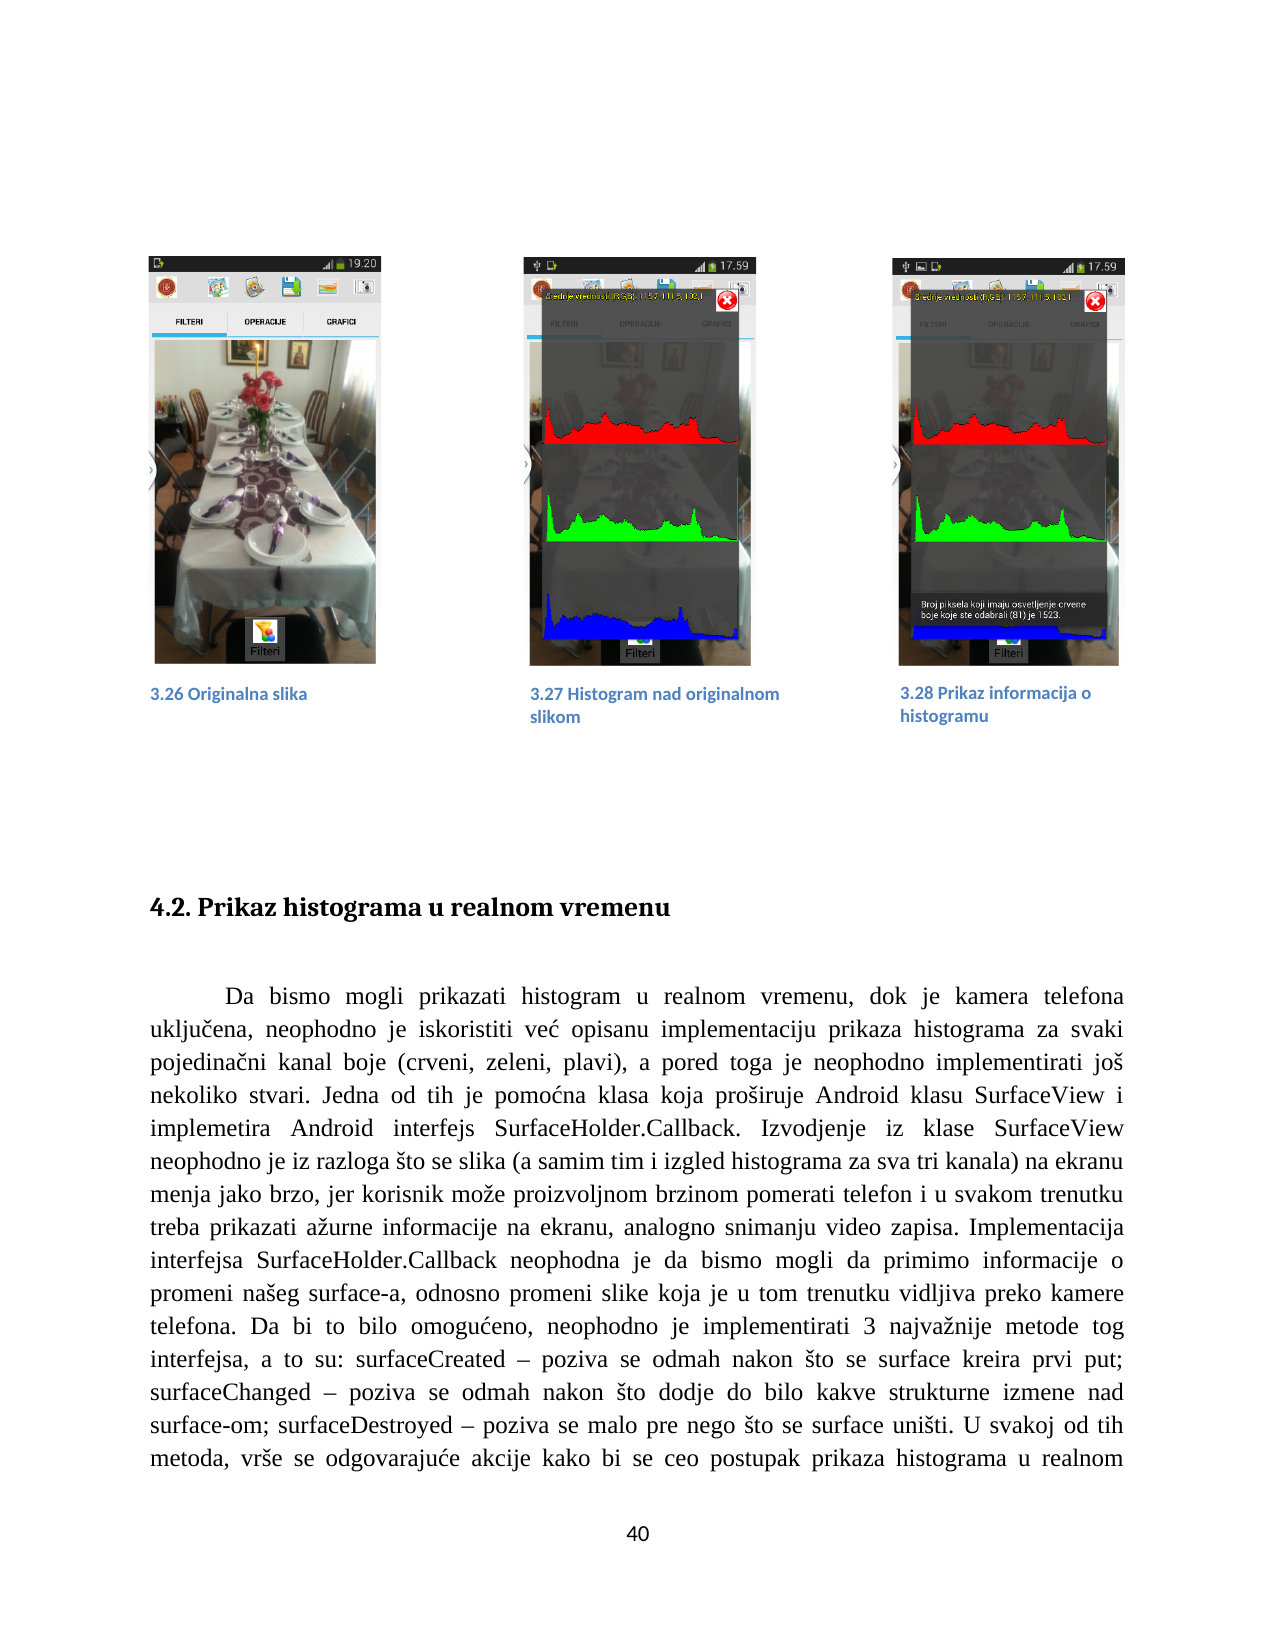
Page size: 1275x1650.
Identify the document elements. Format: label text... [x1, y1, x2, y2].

picture [892, 258, 1125, 672]
picture [148, 256, 382, 670]
subtitle Prikaz histograma u realnom vremenu [150, 892, 1125, 923]
picture [523, 257, 757, 672]
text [150, 981, 1125, 1472]
